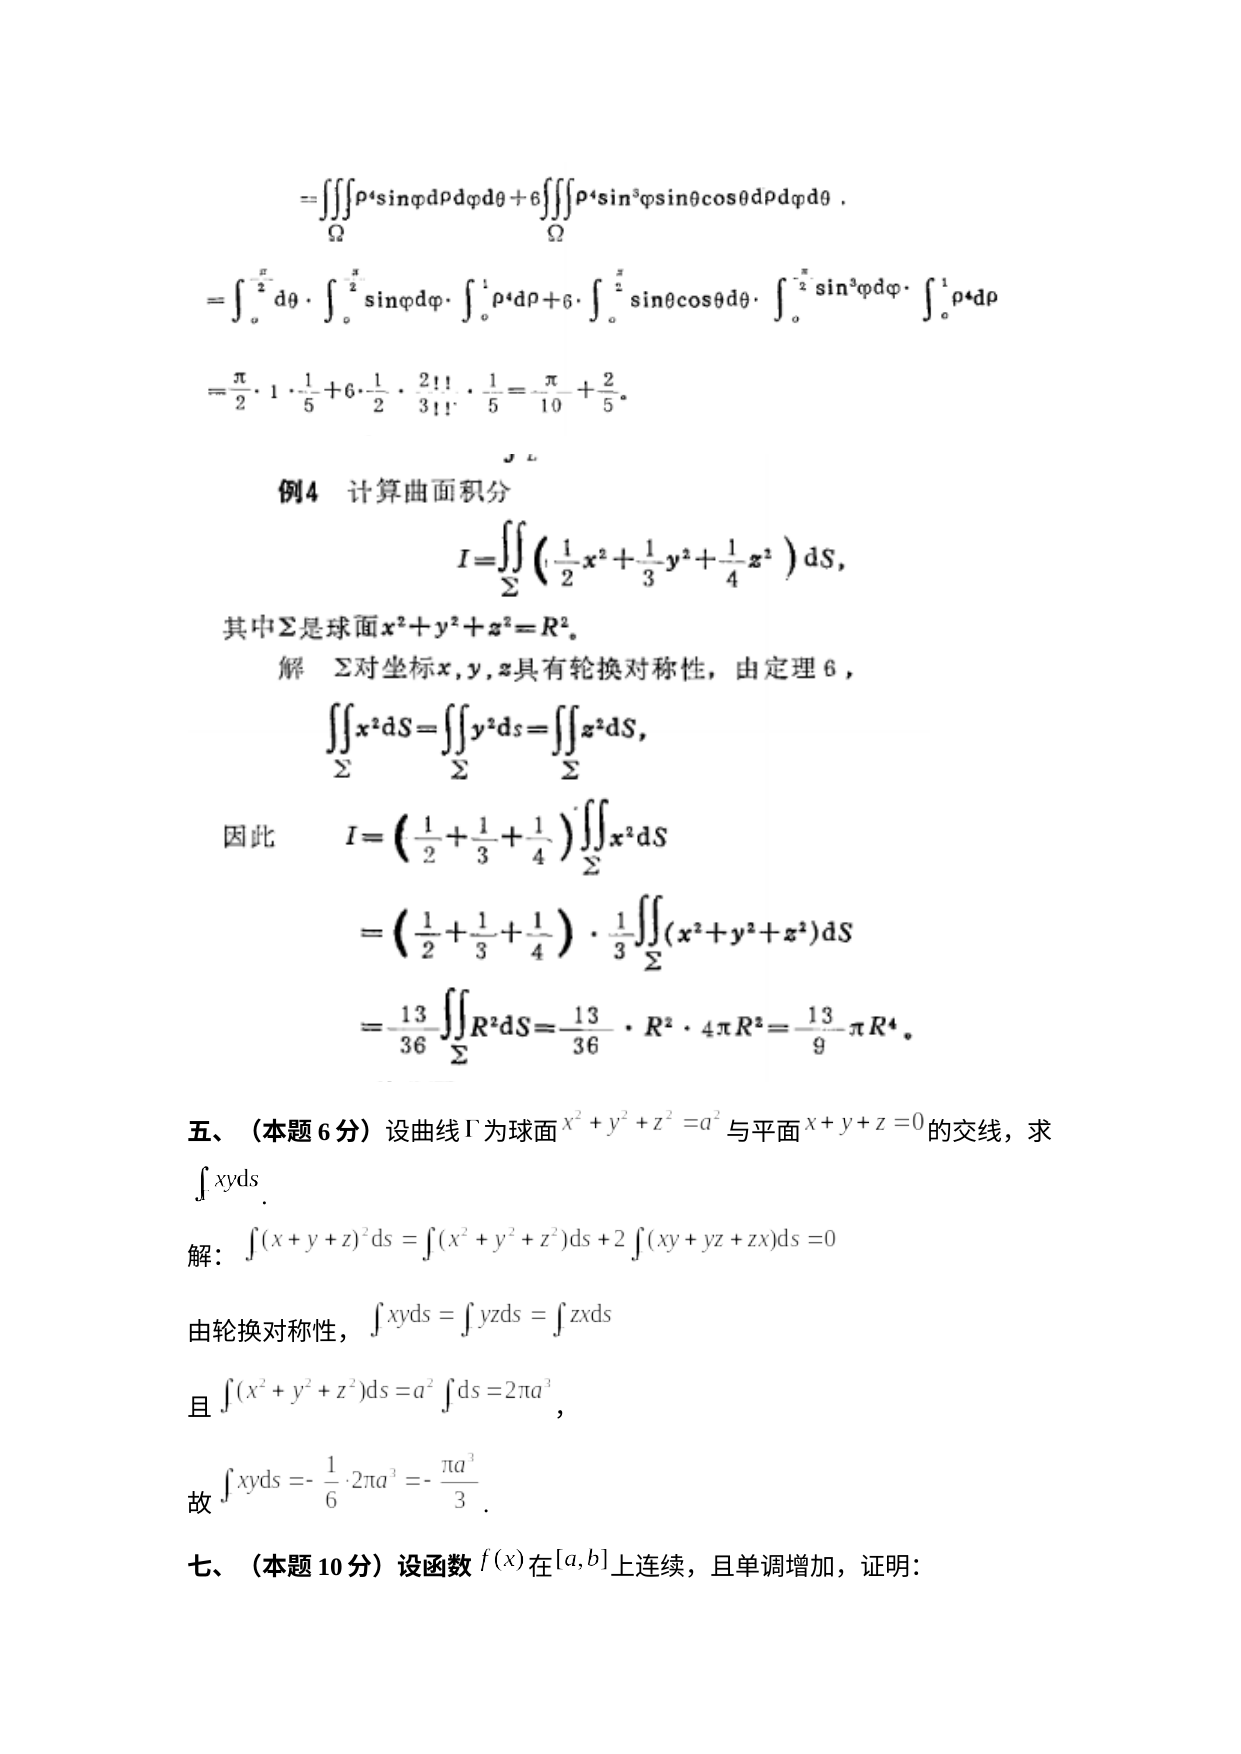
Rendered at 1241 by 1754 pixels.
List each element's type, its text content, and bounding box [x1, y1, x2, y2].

text 且， [187, 1370, 1053, 1435]
picture [187, 454, 930, 1082]
text 由轮换对称性， [187, 1294, 1053, 1359]
text 解： [187, 1218, 1053, 1283]
text 故. [187, 1446, 1053, 1543]
picture [187, 162, 1012, 436]
text 五、（本题6分）设曲线为球面与平面的交线，求. [187, 1104, 1053, 1209]
text 七、（本题10分）设函数在上连续，且单调增加，证明： [187, 1543, 1053, 1583]
